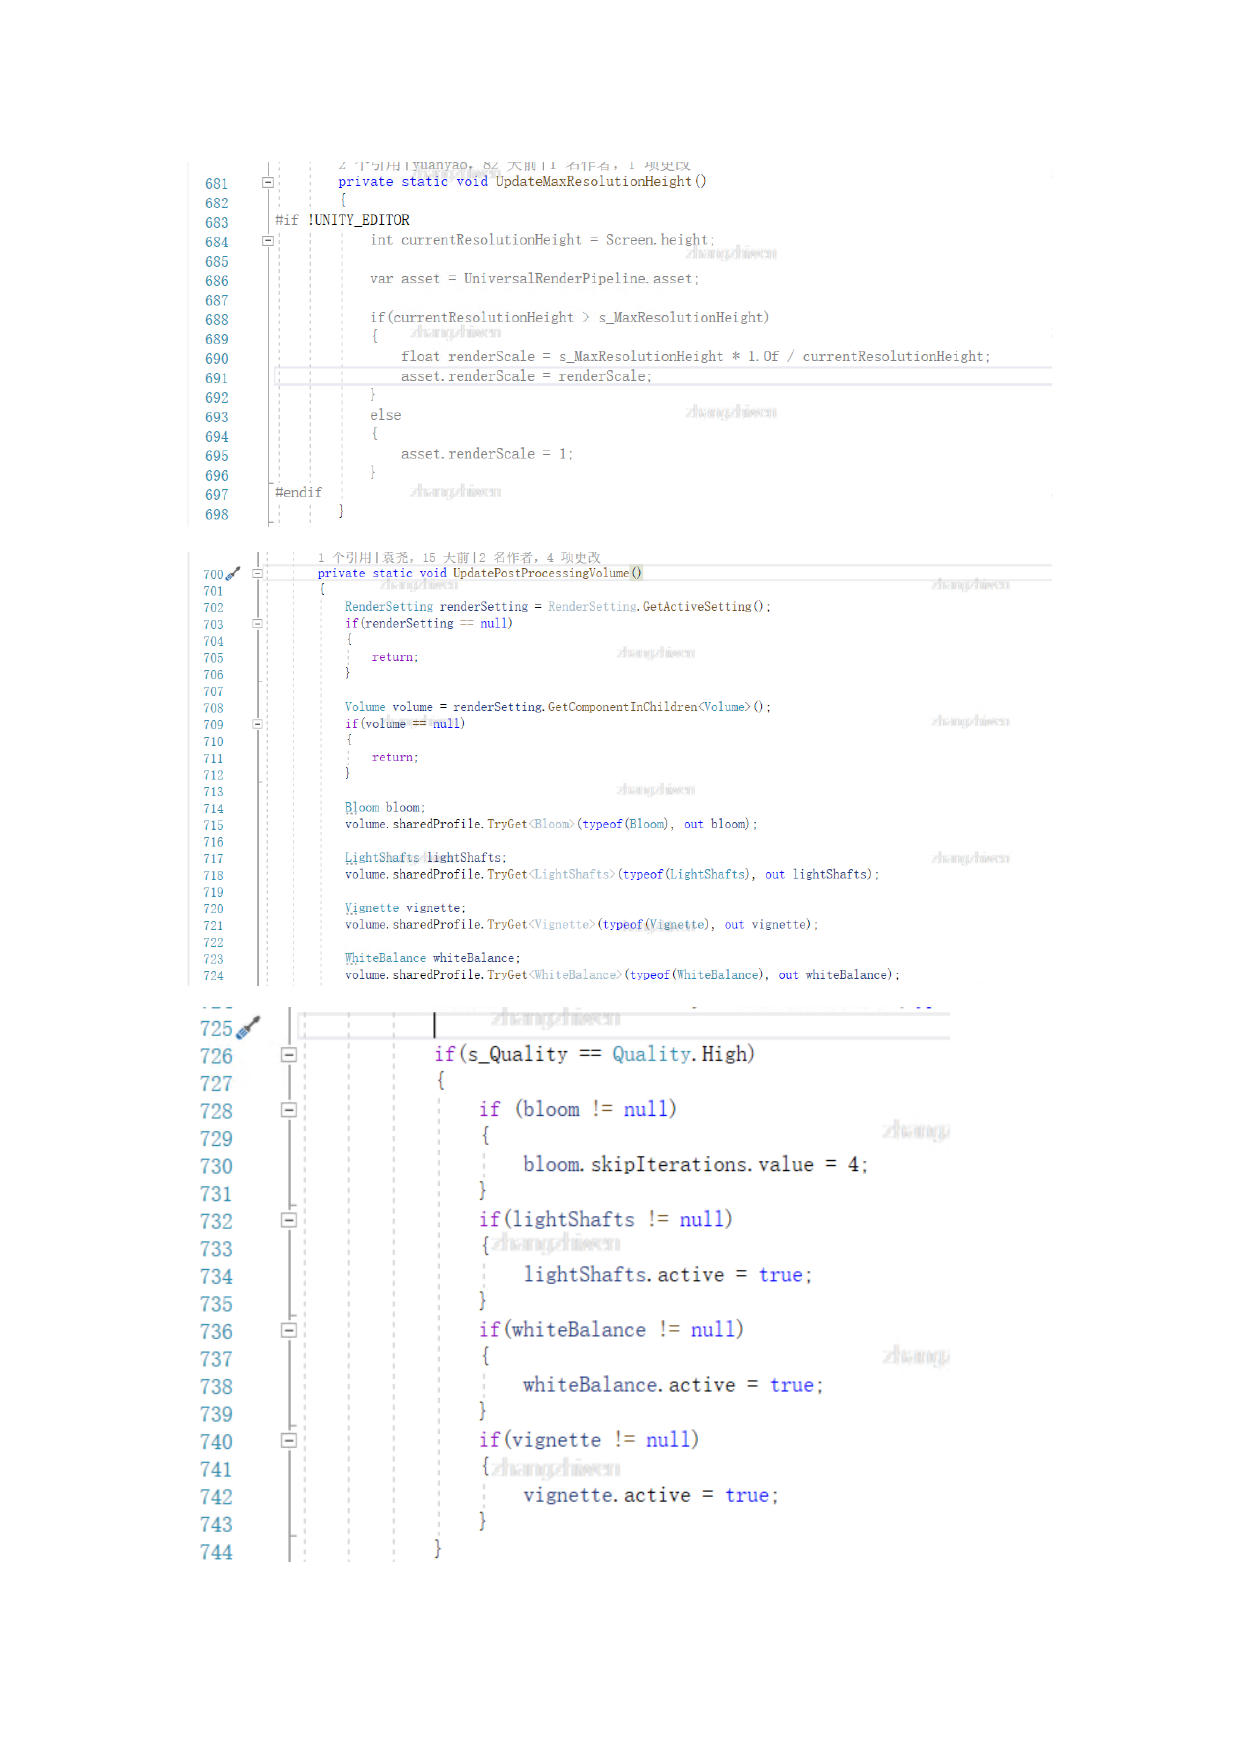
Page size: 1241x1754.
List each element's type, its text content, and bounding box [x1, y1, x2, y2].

picture [187, 162, 1053, 527]
picture [187, 1007, 951, 1562]
picture [187, 552, 1052, 986]
